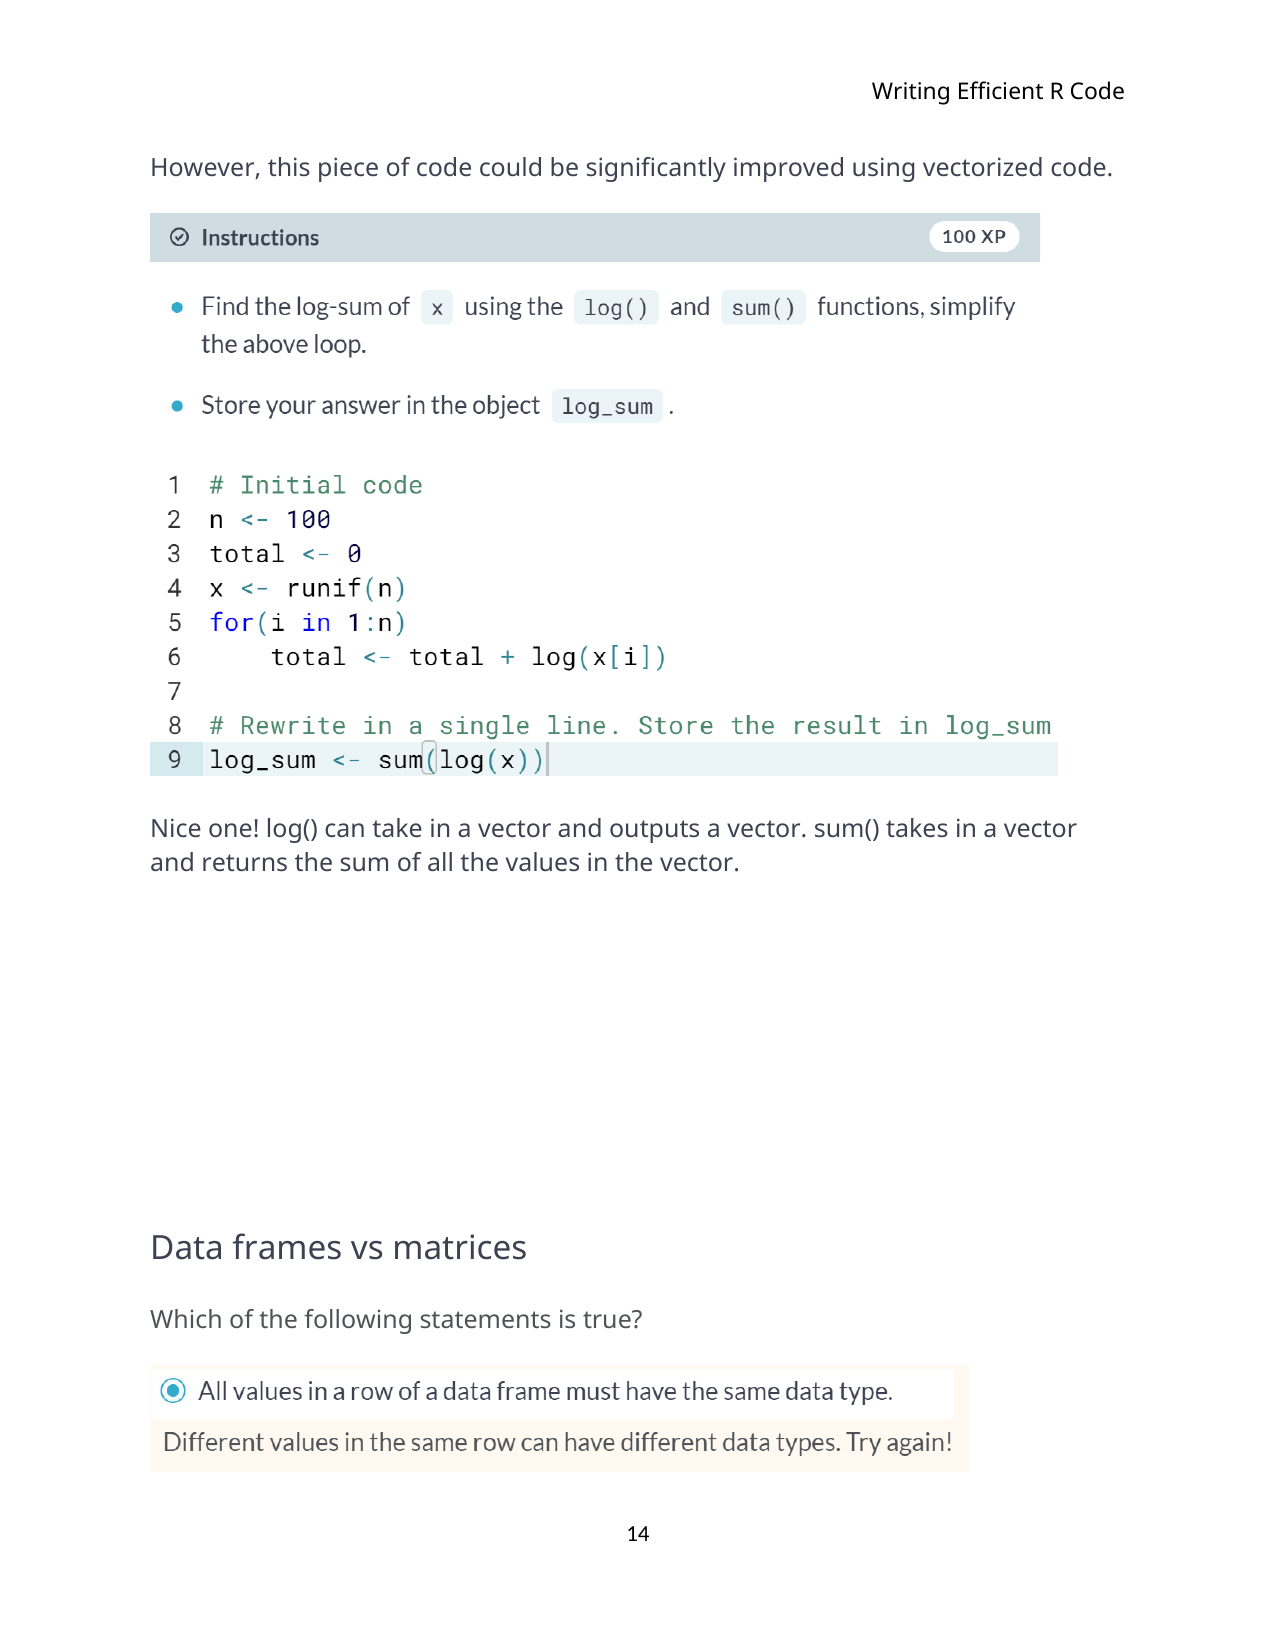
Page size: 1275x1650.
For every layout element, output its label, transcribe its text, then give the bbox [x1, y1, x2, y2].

picture [150, 1365, 969, 1472]
text However, this piece of code could be significantly improved using vectorized code. [150, 150, 1125, 184]
picture [150, 213, 1041, 437]
text Which of the following statements is true? [150, 1302, 1125, 1336]
picture [150, 465, 1058, 782]
text Nice one! log() can take in a vector and outputs a vector. sum() takes in a vector and returns the sum of all the values in the vector. [150, 811, 1125, 879]
subtitle Data frames vs matrices [150, 1224, 1125, 1269]
